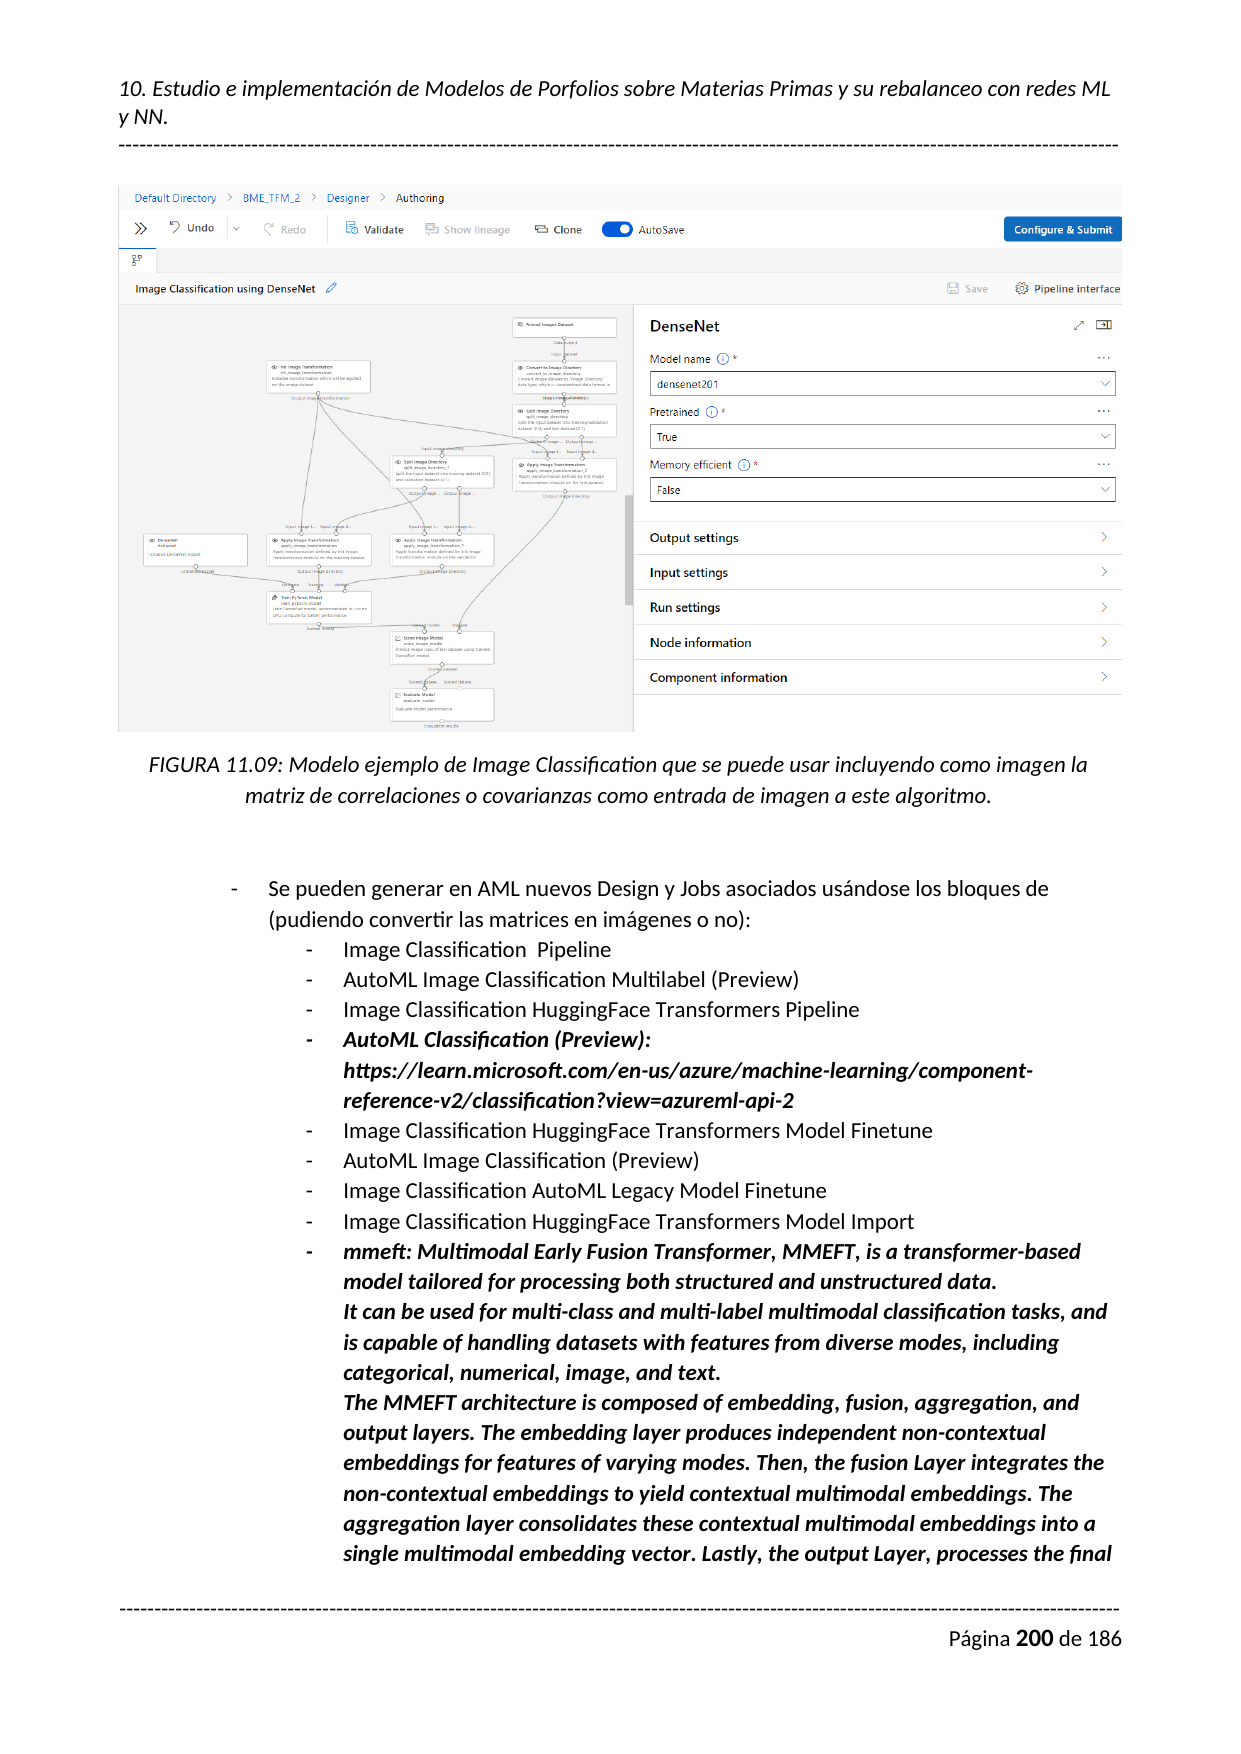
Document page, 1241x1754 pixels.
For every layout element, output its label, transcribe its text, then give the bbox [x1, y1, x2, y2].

picture [118, 185, 1123, 732]
text FIGURA 11.09: Modelo ejemplo de Image Classification que se puede usar incluyendo como imagen la matriz de correlaciones o covarianzas como entrada de imagen a este algoritmo. [118, 751, 1122, 809]
list AutoML Classification (Preview): https://learn.microsoft.com/en-us/azure/machine-learning/component-reference-v2/classification?view=azureml-api-2 [306, 1026, 1122, 1114]
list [343, 1388, 1122, 1567]
list Se pueden generar en AML nuevos Design y Jobs asociados usándose los bloques de (pudiendo convertir las matrices en imágenes o no): [231, 874, 1122, 933]
list It can be used for multi-class and multi-label multimodal classification tasks, and is capable of handling datasets with features from diverse modes, including categorical, numerical, image, and text. [343, 1297, 1122, 1386]
list Image Classification HuggingFace Transformers Model Import [306, 1207, 1122, 1235]
list Image Classification AutoML Legacy Model Finetune [306, 1177, 1122, 1204]
list Image Classification HuggingFace Transformers Pipeline [306, 995, 1122, 1023]
list Image Classification Pipeline [306, 935, 1122, 963]
list mmeft: Multimodal Early Fusion Transformer, MMEFT, is a transformer-based model tailored for processing both structured and unstructured data. [306, 1237, 1122, 1295]
list Image Classification HuggingFace Transformers Model Finetune [306, 1116, 1122, 1144]
list AutoML Image Classification Multilabel (Preview) [306, 965, 1122, 993]
list AutoML Image Classification (Preview) [306, 1146, 1122, 1174]
